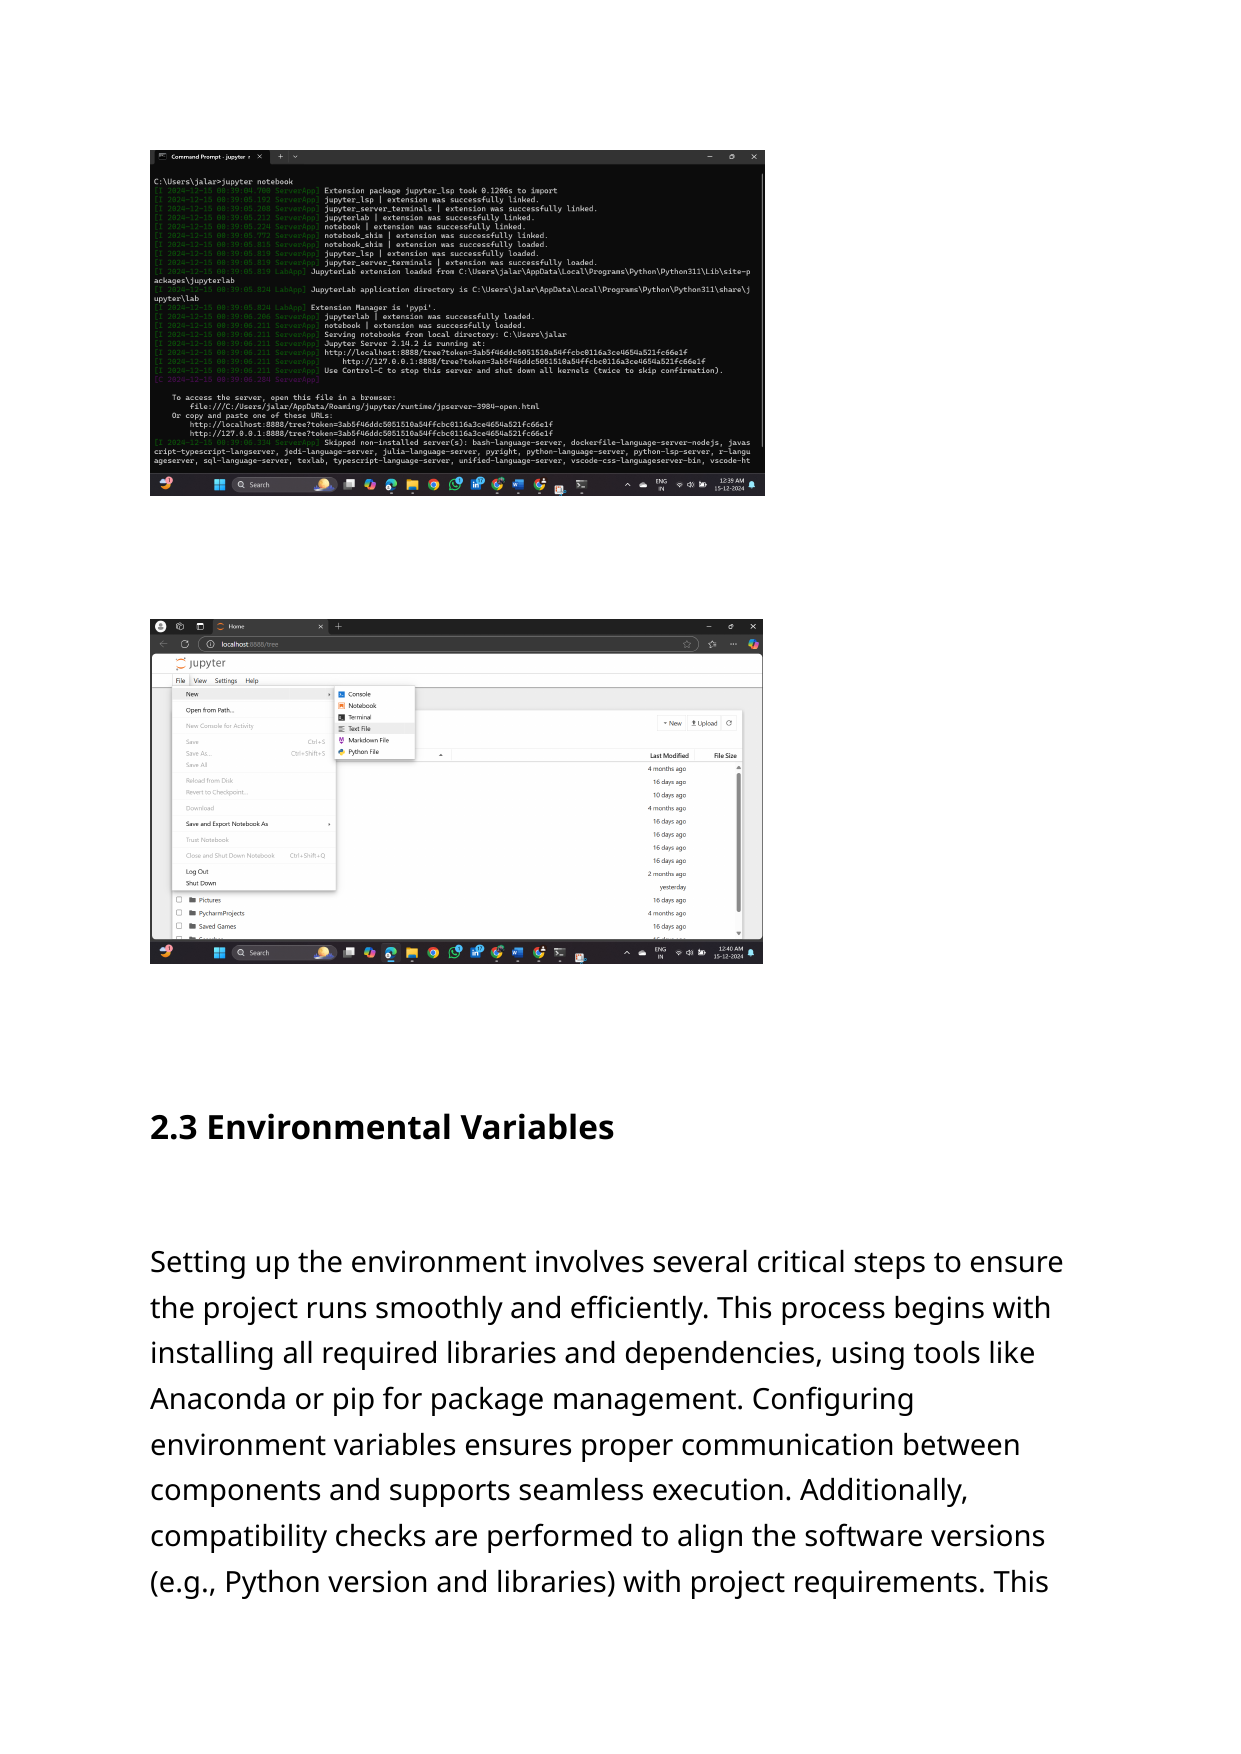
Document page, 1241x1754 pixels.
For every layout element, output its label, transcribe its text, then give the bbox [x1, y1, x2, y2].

text 2.3 Environmental Variables [150, 1104, 1090, 1149]
picture [150, 619, 763, 964]
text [150, 1241, 1090, 1601]
picture [150, 150, 765, 496]
